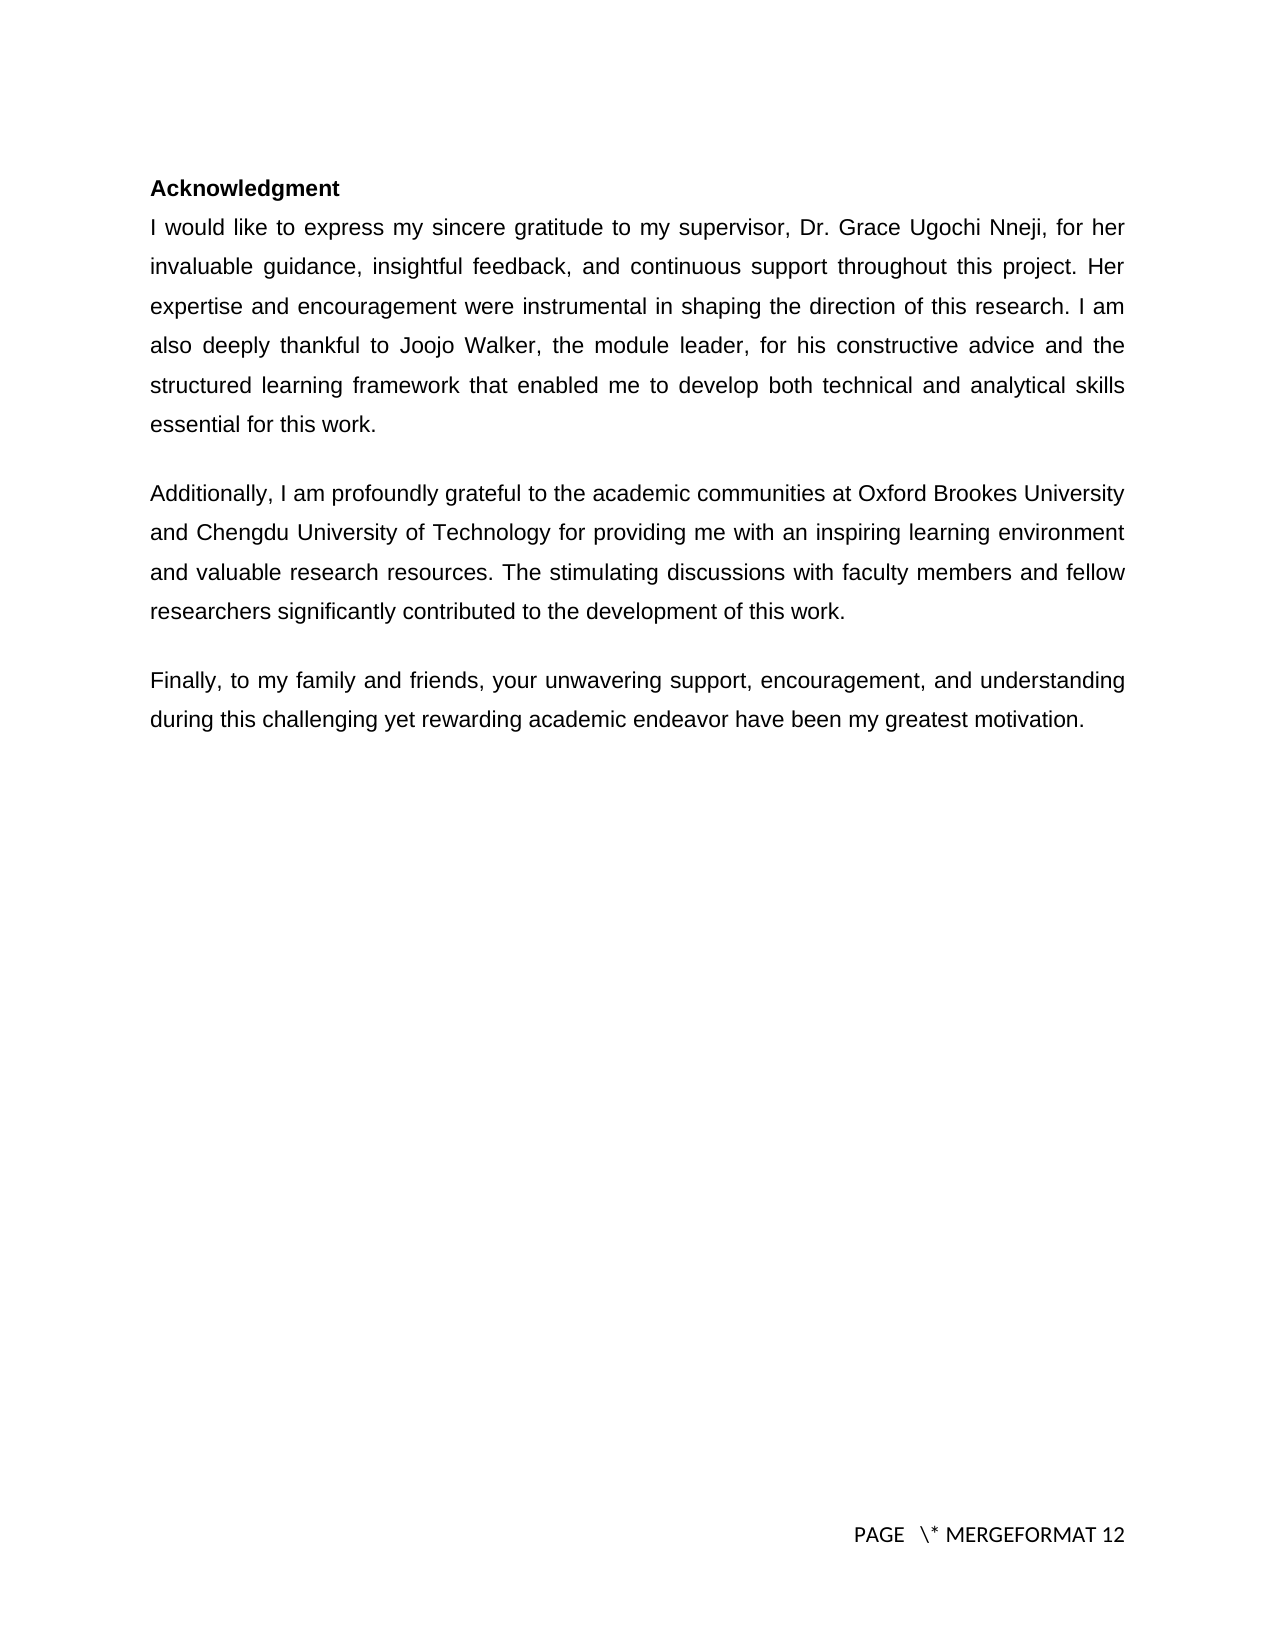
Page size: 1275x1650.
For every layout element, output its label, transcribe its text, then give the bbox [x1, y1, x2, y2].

text Finally, to my family and friends, your unwavering support, encouragement, and understanding during this challenging yet rewarding academic endeavor have been my greatest motivation. [150, 667, 1125, 733]
text Additionally, I am profoundly grateful to the academic communities at Oxford Brookes University and Chengdu University of Technology for providing me with an inspiring learning environment and valuable research resources. The stimulating discussions with faculty members and fellow researchers significantly contributed to the development of this work. [150, 480, 1125, 625]
subtitle Acknowledgment [150, 175, 1125, 201]
text I would like to express my sincere gratitude to my supervisor, Dr. Grace Ugochi Nneji, for her invaluable guidance, insightful feedback, and continuous support throughout this project. Her expertise and encouragement were instrumental in shaping the direction of this research. I am also deeply thankful to Joojo Walker, the module leader, for his constructive advice and the structured learning framework that enabled me to develop both technical and analytical skills essential for this work. [150, 214, 1125, 438]
